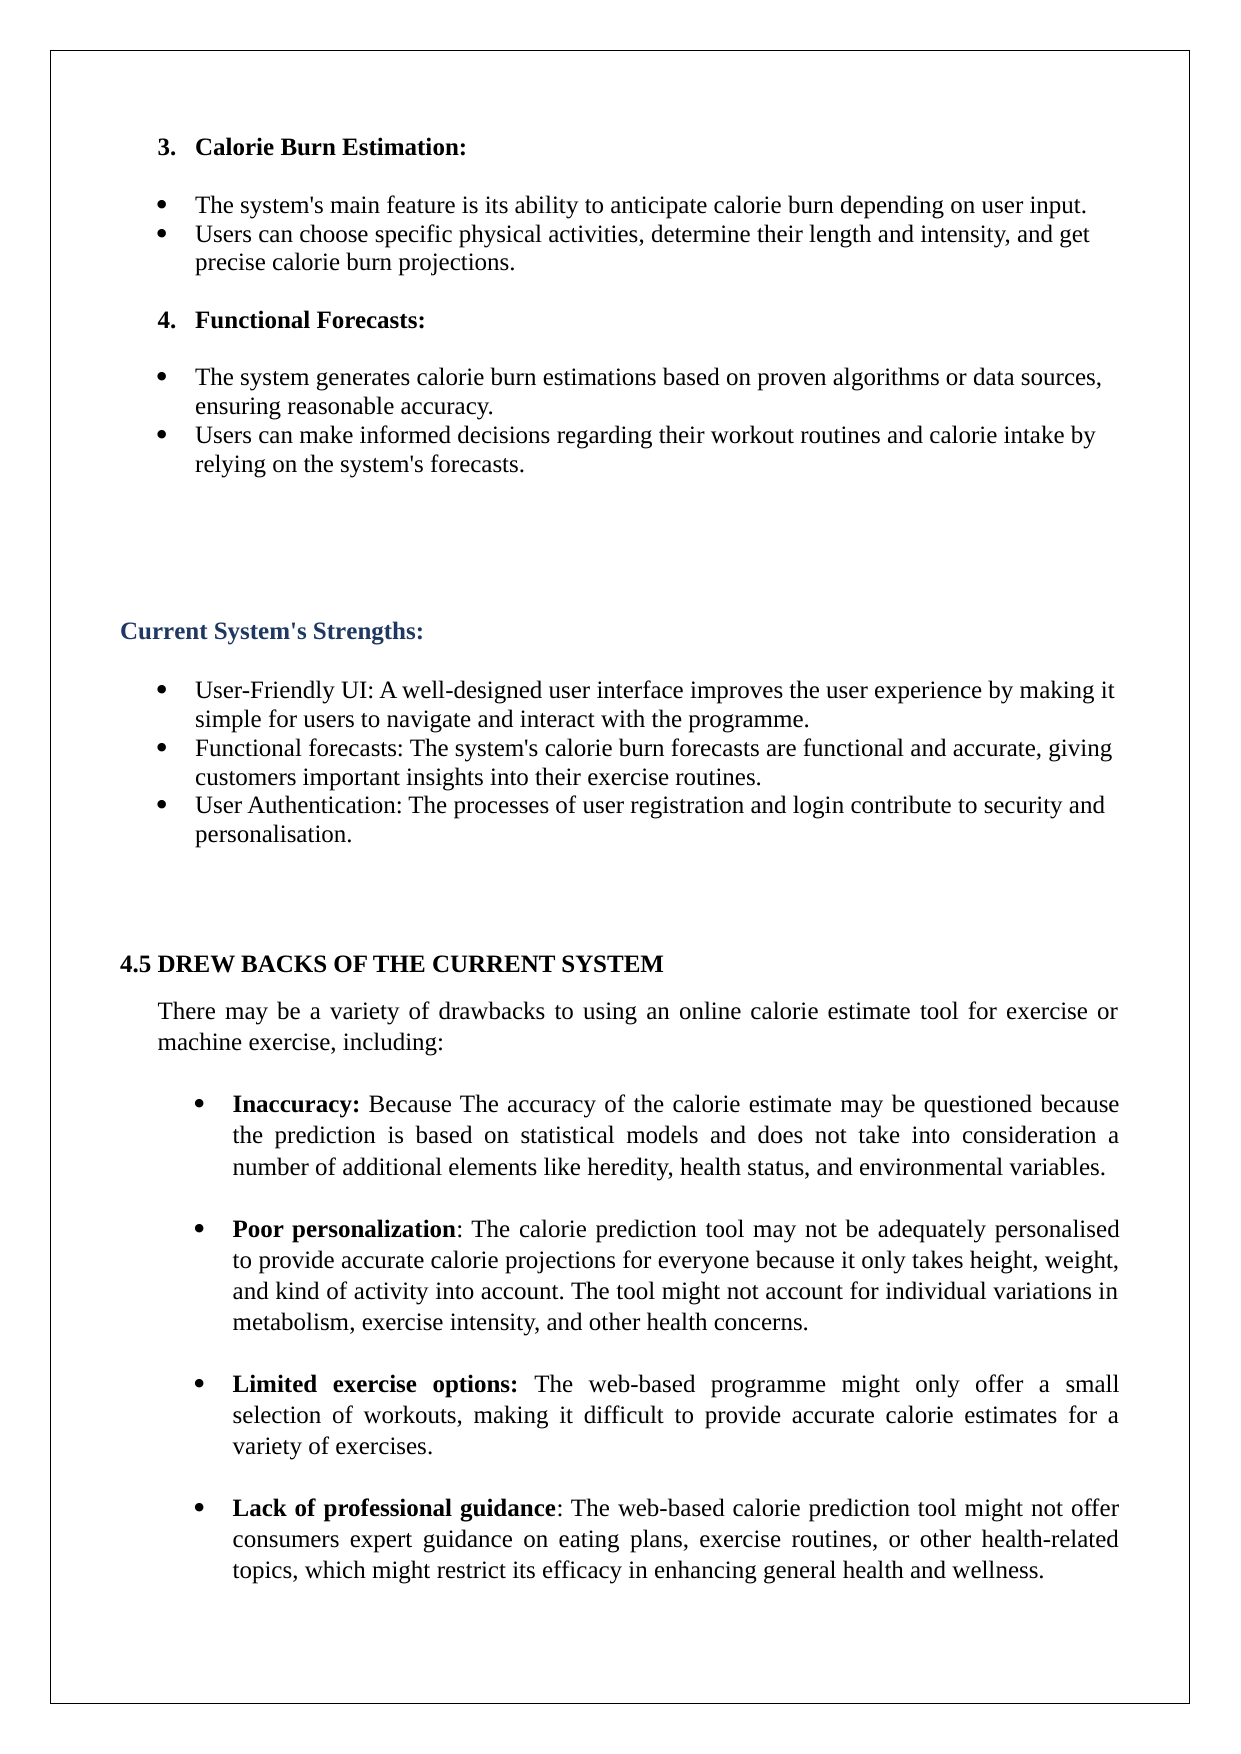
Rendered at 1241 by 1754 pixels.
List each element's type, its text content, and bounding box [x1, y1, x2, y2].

list The system's main feature is its ability to anticipate calorie burn depending on user input. [157, 190, 1120, 219]
text 4.5 DREW BACKS OF THE CURRENT SYSTEM [120, 949, 1120, 977]
list The system generates calorie burn estimations based on proven algorithms or data sources, ensuring reasonable accuracy. [157, 362, 1120, 420]
list User Authentication: The processes of user registration and login contribute to security and personalisation. [157, 791, 1120, 848]
list Users can choose specific physical activities, determine their length and intensity, and get precise calorie burn projections. [157, 219, 1120, 276]
subtitle Current System's Strengths: [120, 616, 1120, 644]
list Lack of professional guidance: The web-based calorie prediction tool might not offer consumers expert guidance on eating plans, exercise routines, or other health-related topics, which might restrict its efficacy in enhancing general health and wellness. [195, 1493, 1120, 1584]
list Limited exercise options: The web-based programme might only offer a small selection of workouts, making it difficult to provide accurate calorie estimates for a variety of exercises. [195, 1369, 1120, 1460]
list Functional Forecasts: [157, 305, 1120, 334]
list Poor personalization: The calorie prediction tool may not be adequately personalised to provide accurate calorie projections for everyone because it only takes height, weight, and kind of activity into account. The tool might not account for individual variations in metabolism, exercise intensity, and other health concerns. [195, 1214, 1120, 1336]
list There may be a variety of drawbacks to using an online calorie estimate tool for exercise or machine exercise, including: [157, 996, 1120, 1056]
list User-Friendly UI: A well-designed user interface improves the user experience by making it simple for users to navigate and interact with the programme. [157, 676, 1120, 733]
list Users can make informed decisions regarding their workout routines and calorie intake by relying on the system's forecasts. [157, 420, 1120, 477]
list Calorie Burn Estimation: [157, 132, 1120, 161]
list Inaccuracy: Because The accuracy of the calorie estimate may be questioned because the prediction is based on statistical models and does not take into consideration a number of additional elements like heredity, health status, and environmental variables. [195, 1089, 1120, 1180]
list Functional forecasts: The system's calorie burn forecasts are functional and accurate, giving customers important insights into their exercise routines. [157, 733, 1120, 791]
